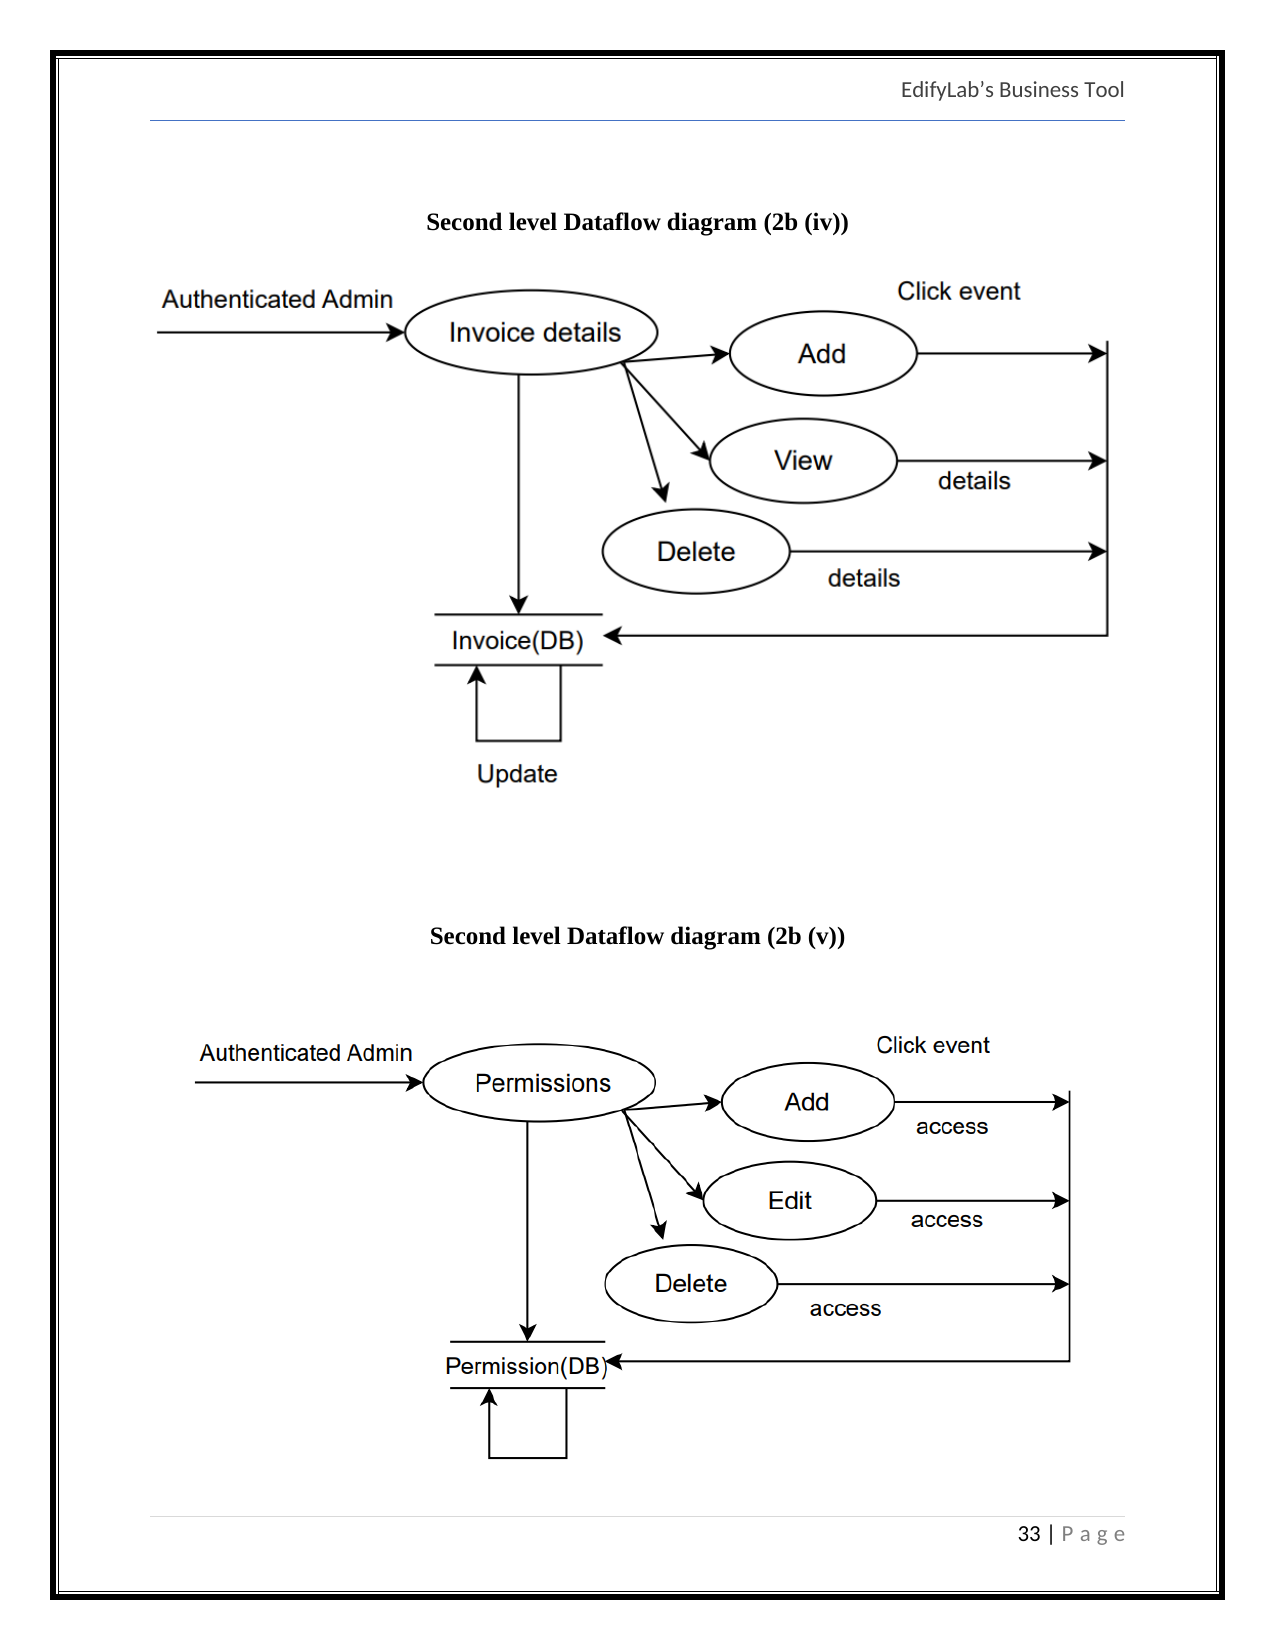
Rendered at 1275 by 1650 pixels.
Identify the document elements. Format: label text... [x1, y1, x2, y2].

text Second level Dataflow diagram (2b (iv)) [150, 207, 1125, 236]
text Second level Dataflow diagram (2b (v)) [150, 921, 1125, 950]
picture [189, 1014, 1087, 1468]
picture [150, 270, 1125, 807]
